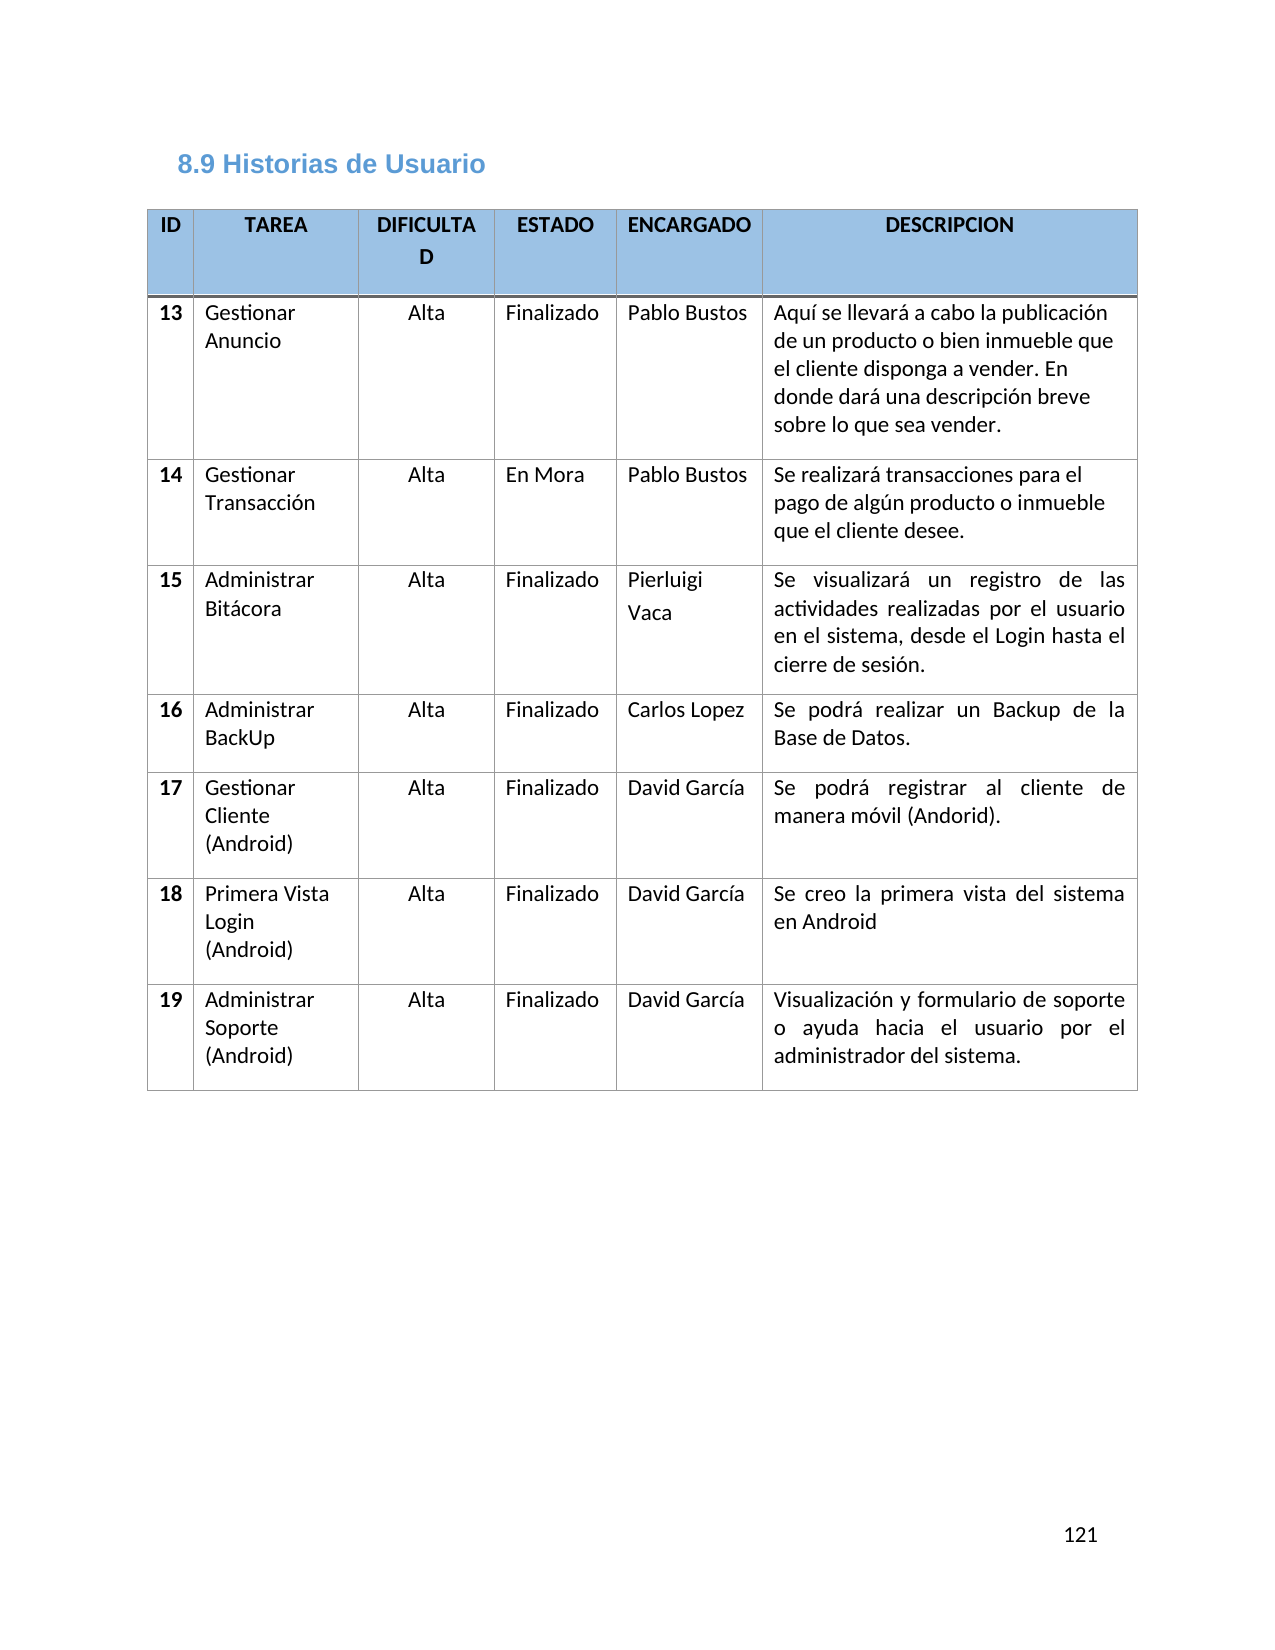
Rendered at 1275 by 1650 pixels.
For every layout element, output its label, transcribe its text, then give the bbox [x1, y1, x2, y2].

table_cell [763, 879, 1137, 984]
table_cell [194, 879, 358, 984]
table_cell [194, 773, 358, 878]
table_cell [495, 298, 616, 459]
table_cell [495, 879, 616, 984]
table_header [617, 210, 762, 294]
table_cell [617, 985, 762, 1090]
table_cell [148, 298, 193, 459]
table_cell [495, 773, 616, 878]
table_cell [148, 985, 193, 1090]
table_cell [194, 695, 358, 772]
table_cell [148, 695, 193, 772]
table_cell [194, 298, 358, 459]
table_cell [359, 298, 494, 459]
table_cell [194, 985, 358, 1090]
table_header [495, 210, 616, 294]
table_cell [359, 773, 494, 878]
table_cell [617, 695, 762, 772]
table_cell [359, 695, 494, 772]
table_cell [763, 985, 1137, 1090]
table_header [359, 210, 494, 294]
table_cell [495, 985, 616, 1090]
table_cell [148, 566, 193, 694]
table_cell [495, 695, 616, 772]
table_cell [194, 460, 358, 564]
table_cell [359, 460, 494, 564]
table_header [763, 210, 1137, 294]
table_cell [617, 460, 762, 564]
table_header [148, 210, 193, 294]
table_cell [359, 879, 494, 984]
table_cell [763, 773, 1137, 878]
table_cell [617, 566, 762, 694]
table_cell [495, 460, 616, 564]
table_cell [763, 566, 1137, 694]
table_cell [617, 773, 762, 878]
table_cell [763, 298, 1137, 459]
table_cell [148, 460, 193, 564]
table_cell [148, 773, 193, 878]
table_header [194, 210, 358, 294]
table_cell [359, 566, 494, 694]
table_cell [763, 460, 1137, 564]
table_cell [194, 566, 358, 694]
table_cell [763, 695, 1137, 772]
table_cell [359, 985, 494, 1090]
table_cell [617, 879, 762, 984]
subtitle 8.9 Historias de Usuario [177, 148, 1098, 179]
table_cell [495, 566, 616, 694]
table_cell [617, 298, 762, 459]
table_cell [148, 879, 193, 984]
